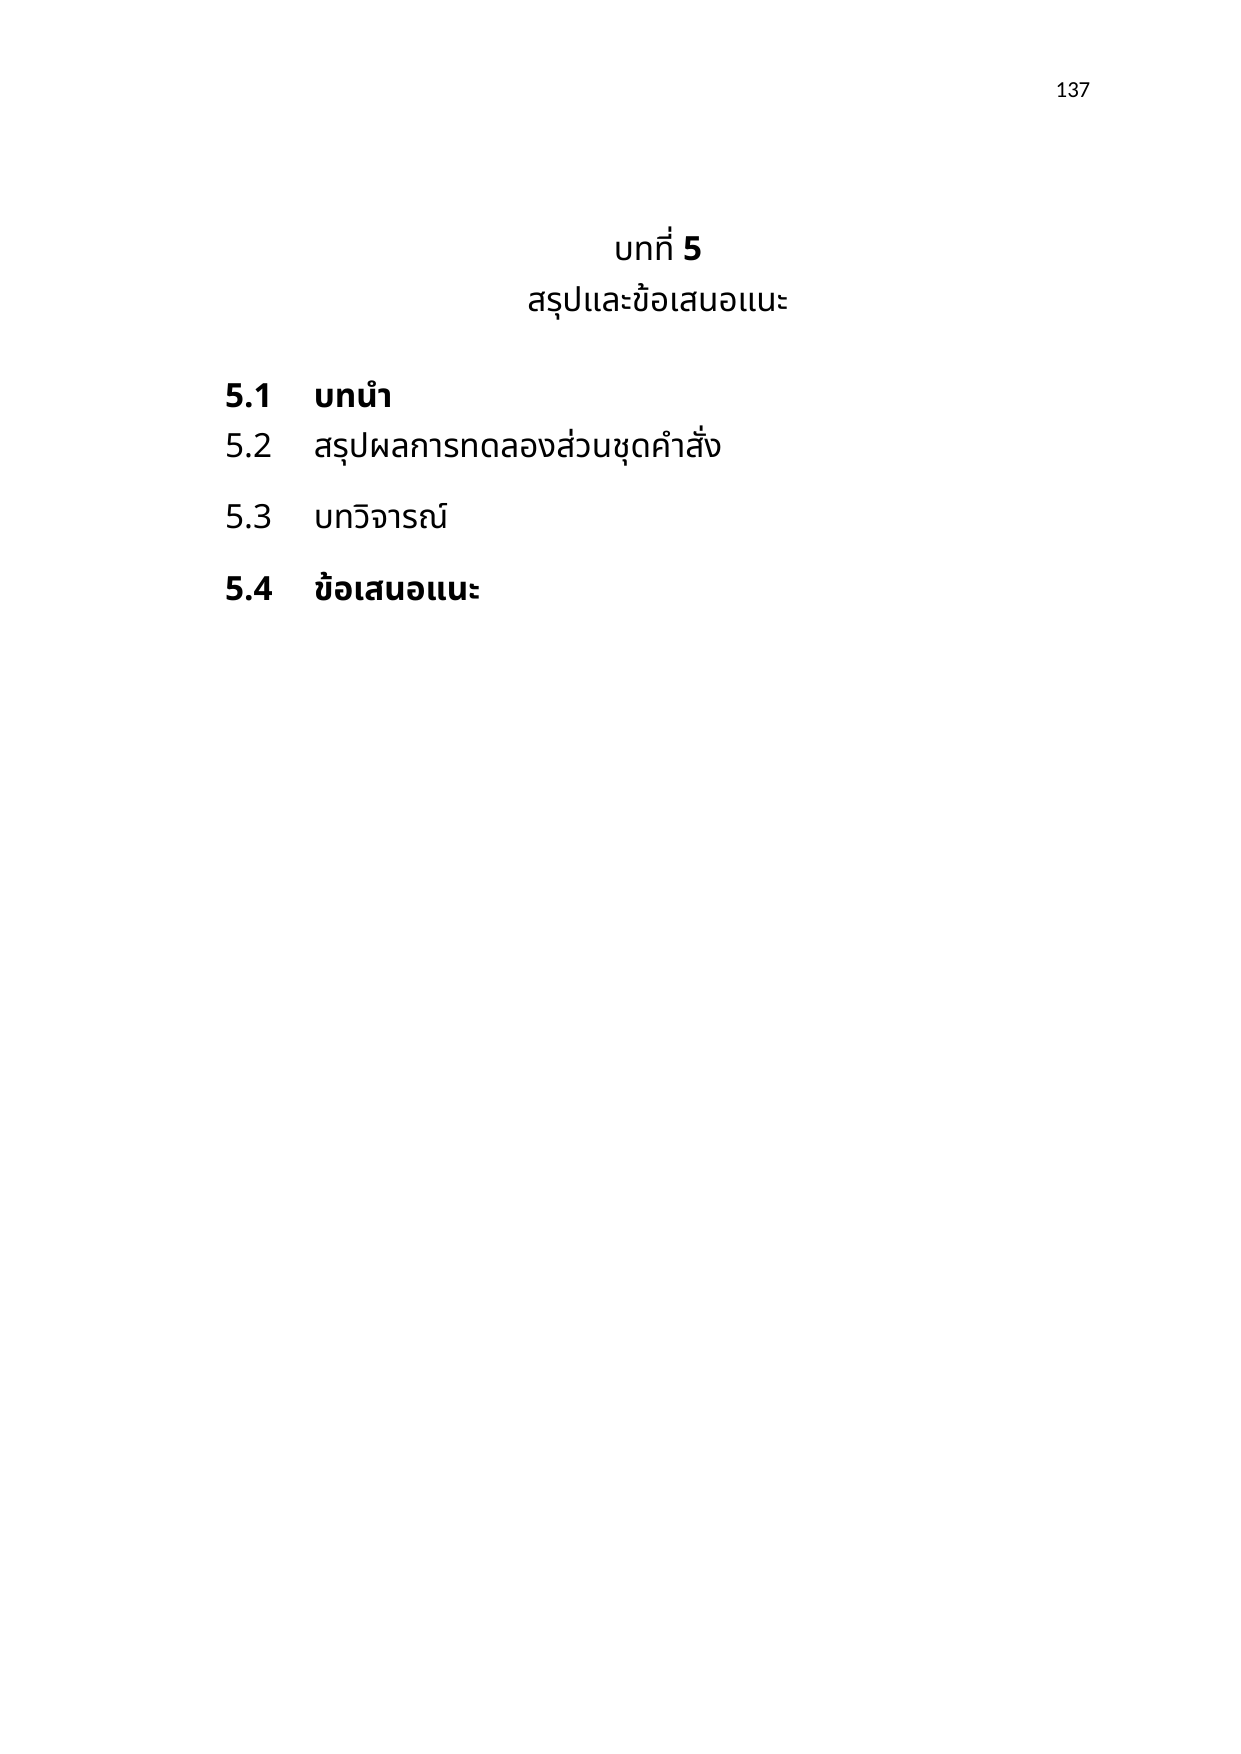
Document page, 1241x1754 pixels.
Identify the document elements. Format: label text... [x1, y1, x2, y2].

text 5.2 สรุปผลการทดลองส่วนชุดคำสั่ง [225, 422, 1090, 473]
text 5.3 บทวิจารณ์ [225, 493, 1090, 544]
subtitle 5.1 บทนำ [225, 371, 1090, 422]
subtitle บทที่ 5 [225, 225, 1090, 276]
subtitle 5.4 ข้อเสนอแนะ [225, 564, 1090, 615]
subtitle สรุปและข้อเสนอแนะ [225, 276, 1090, 326]
